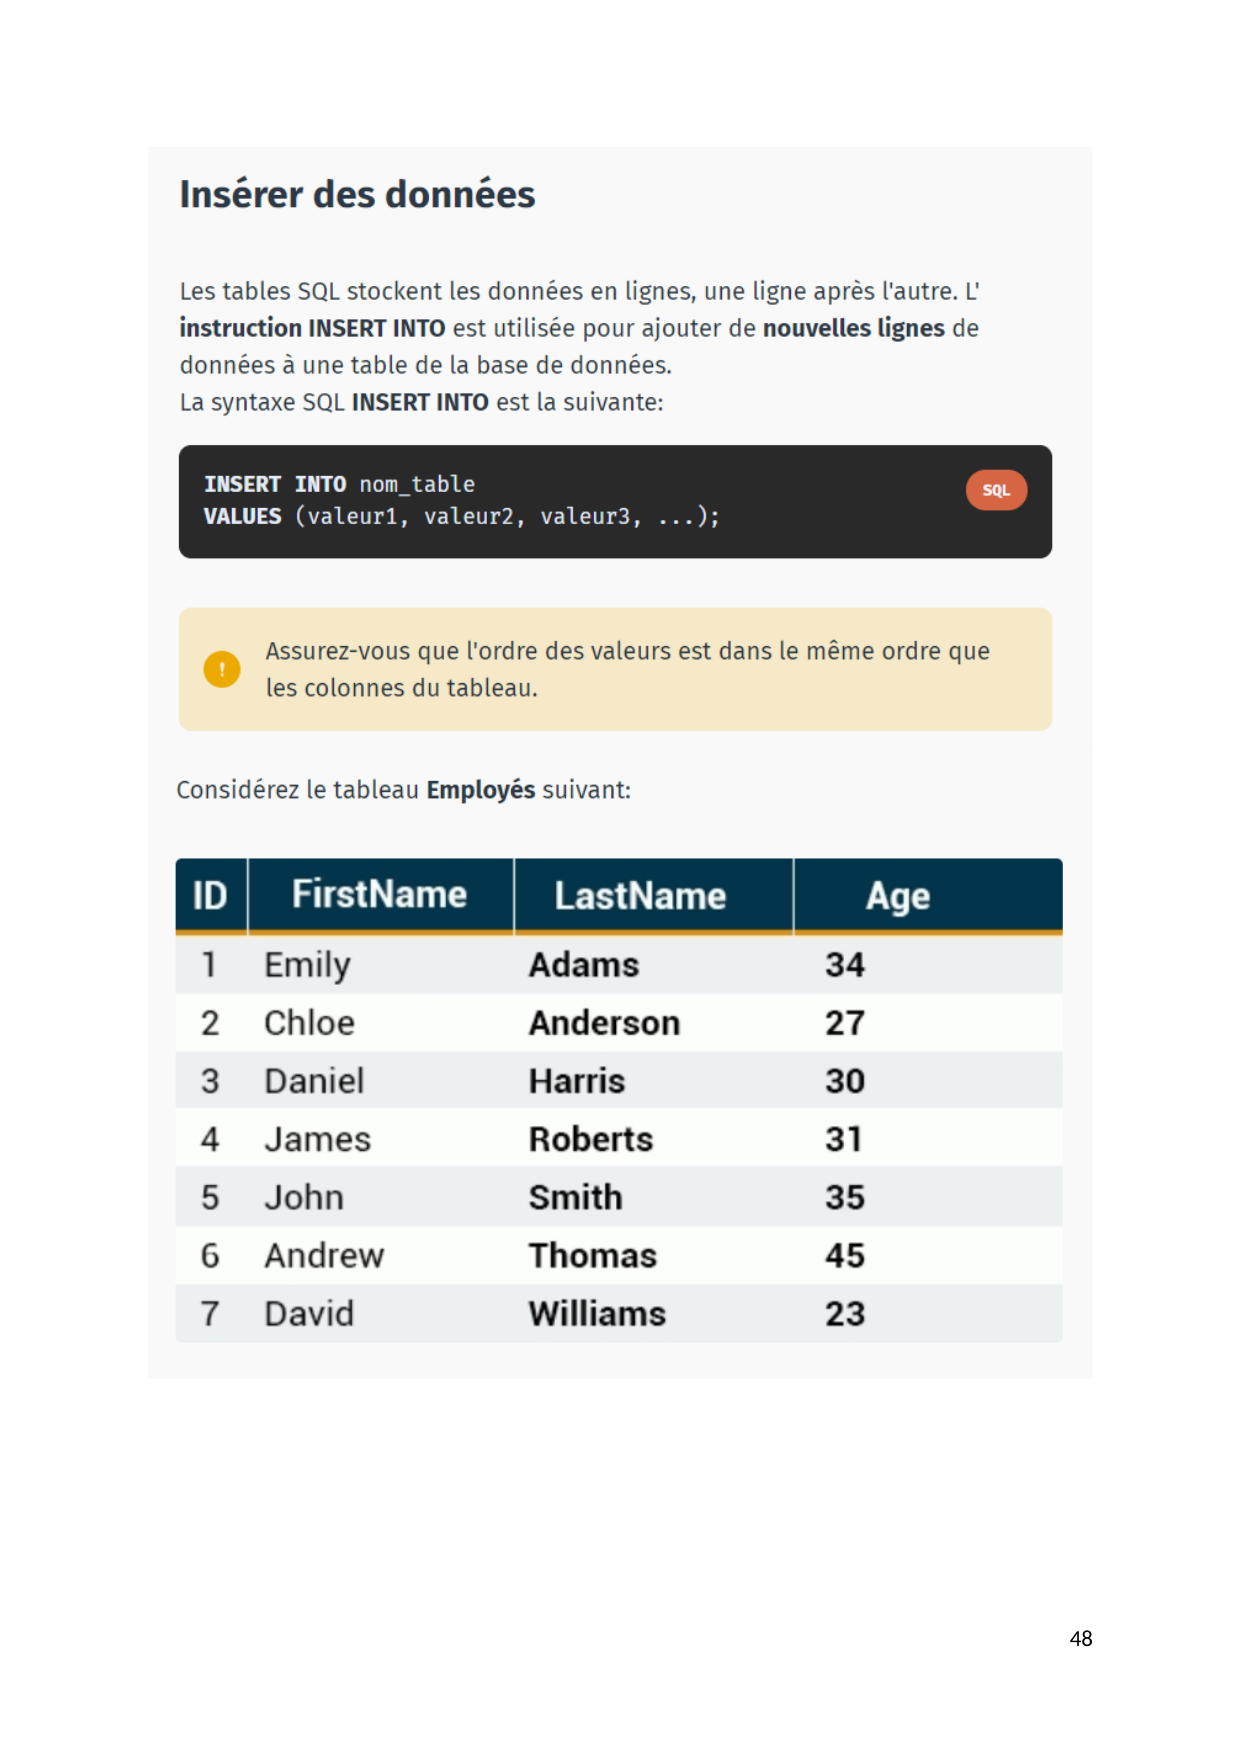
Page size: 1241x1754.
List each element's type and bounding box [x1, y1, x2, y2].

picture [147, 147, 1093, 1379]
